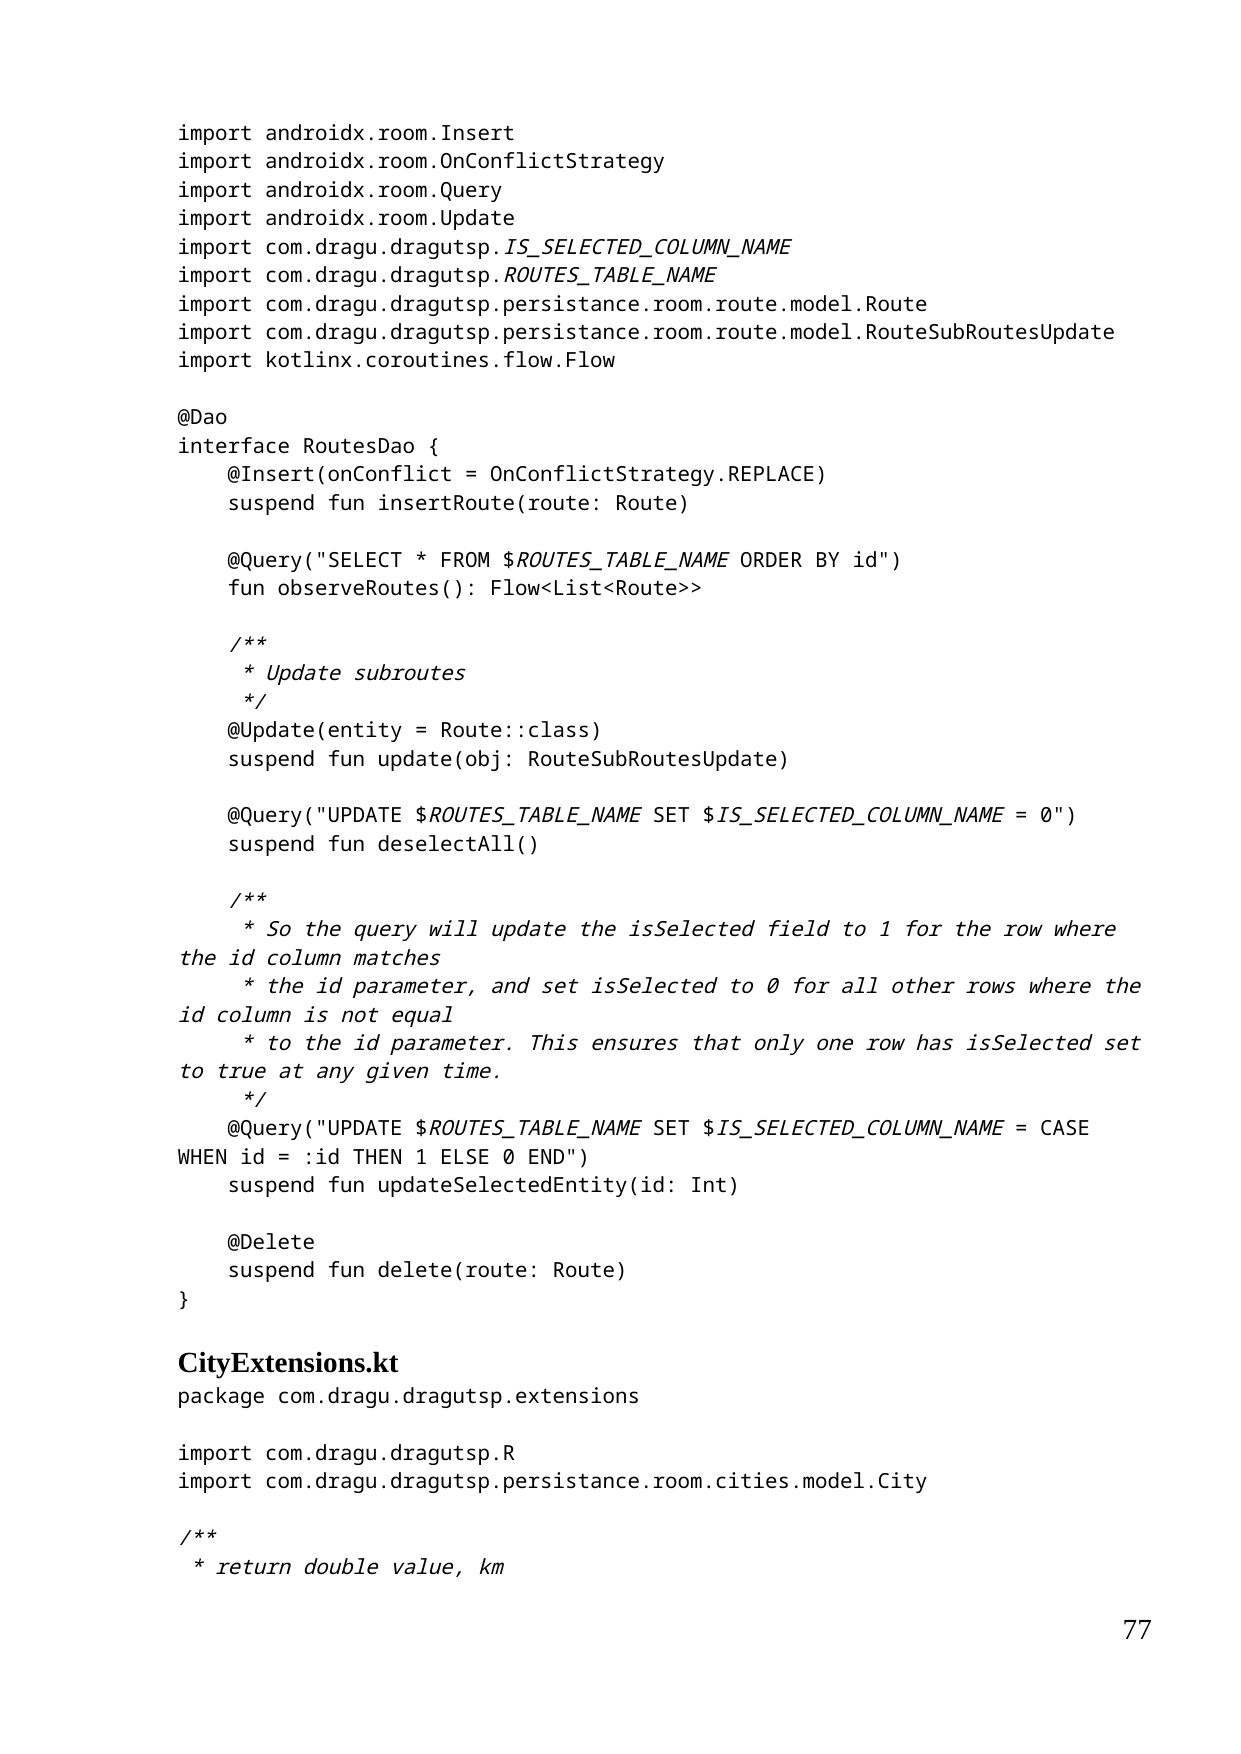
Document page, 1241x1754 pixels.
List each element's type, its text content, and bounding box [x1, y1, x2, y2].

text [177, 1381, 1152, 1580]
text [177, 118, 1152, 1312]
text CityExtensions.kt [177, 1345, 1152, 1379]
